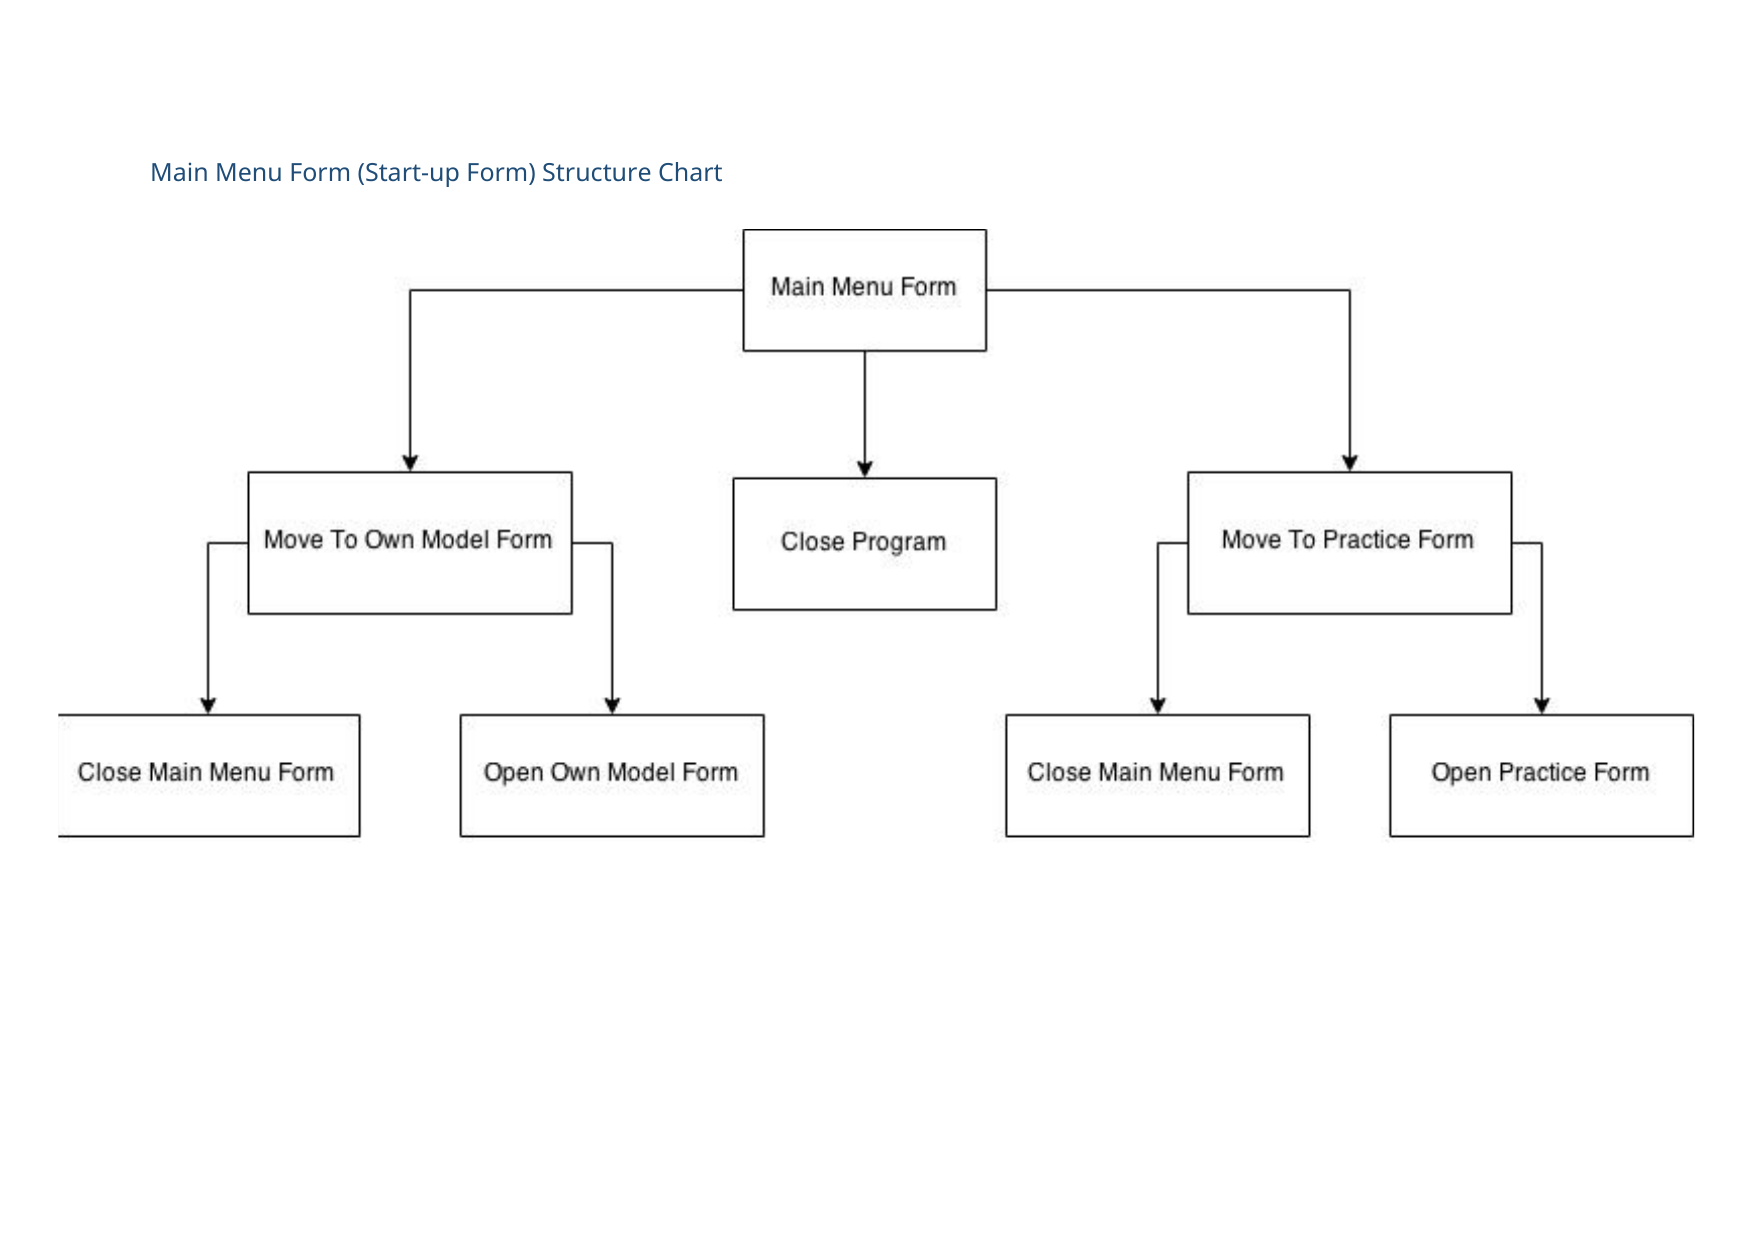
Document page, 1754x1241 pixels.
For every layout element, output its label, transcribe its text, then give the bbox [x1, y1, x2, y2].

picture [57, 229, 1694, 842]
subtitle Main Menu Form (Start-up Form) Structure Chart [150, 154, 1604, 188]
